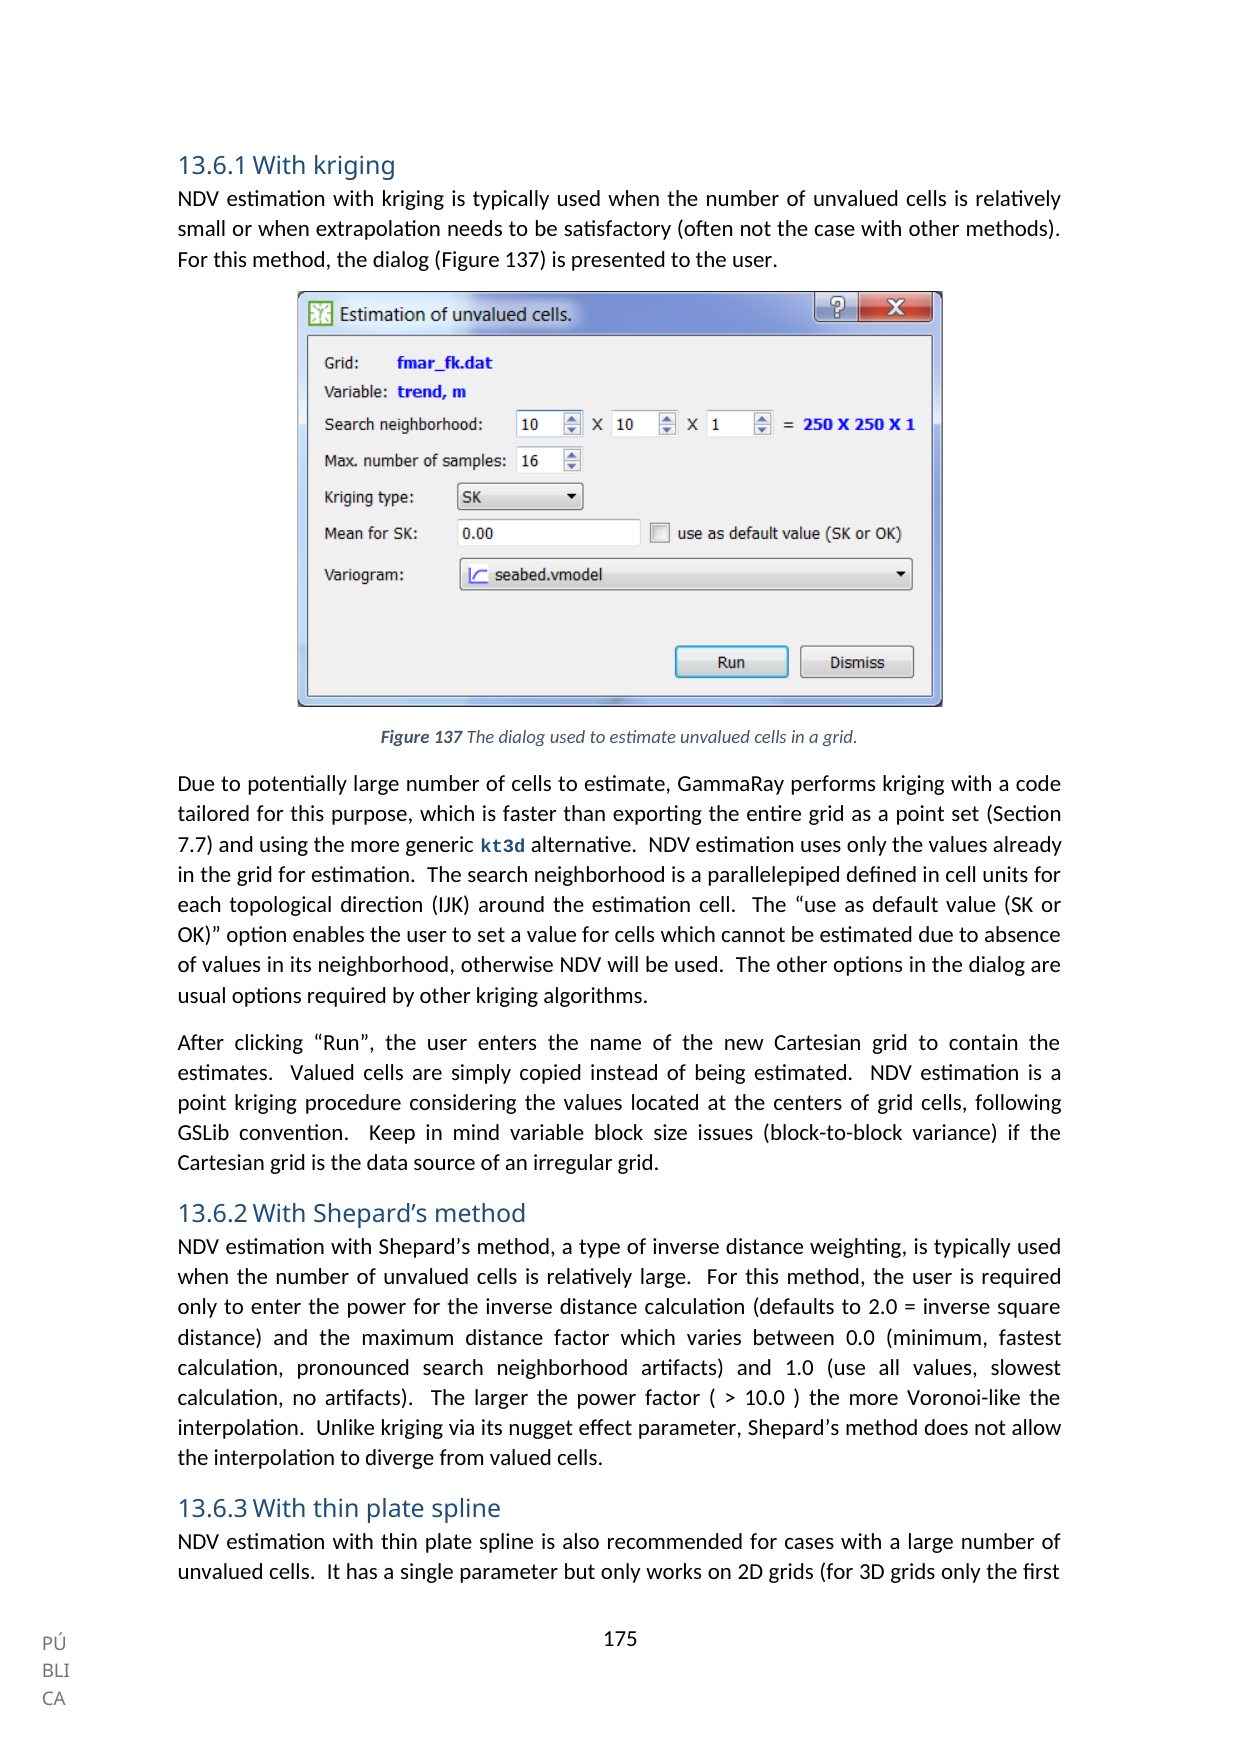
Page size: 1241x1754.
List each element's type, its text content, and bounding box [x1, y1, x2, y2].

subtitle With kriging [177, 148, 1063, 182]
text NDV estimation with Shepard’s method, a type of inverse distance weighting, is typically used when the number of unvalued cells is relatively large. For this method, the user is required only to enter the power for the inverse distance calculation (defaults to 2.0 = inverse square distance) and the maximum distance factor which varies between 0.0 (minimum, fastest calculation, pronounced search neighborhood artifacts) and 1.0 (use all values, slowest calculation, no artifacts). The larger the power factor ( > 10.0 ) the more Voronoi-like the interpolation. Unlike kriging via its nugget effect parameter, Shepard’s method does not allow the interpolation to diverge from valued cells. [177, 1232, 1063, 1472]
subtitle With Shepard’s method [177, 1195, 1063, 1229]
text NDV estimation with kriging is typically used when the number of unvalued cells is relatively small or when extrapolation needs to be satisfactory (often not the case with other methods). For this method, the dialog (Figure 134) is presented to the user. [177, 184, 1063, 273]
text Figure 137 The dialog used to estimate unvalued cells in a grid. [177, 726, 1063, 748]
subtitle With thin plate spline [177, 1490, 1063, 1524]
text After clicking “Run”, the user enters the name of the new Cartesian grid to contain the estimates. Valued cells are simply copied instead of being estimated. NDV estimation is a point kriging procedure considering the values located at the centers of grid cells, following GSLib convention. Keep in mind variable block size issues (block-to-block variance) if the Cartesian grid is the data source of an irregular grid. [177, 1028, 1063, 1176]
text Due to potentially large number of cells to estimate, GammaRay performs kriging with a code tailored for this purpose, which is faster than exporting the entire grid as a point set (Section 7.7) and using the more generic kt3d alternative. NDV estimation uses only the values already in the grid for estimation. The search neighborhood is a parallelepiped defined in cell units for each topological direction (IJK) around the estimation cell. The “use as default value (SK or OK)” option enables the user to set a value for cells which cannot be estimated due to absence of values in its neighborhood, otherwise NDV will be used. The other options in the dialog are usual options required by other kriging algorithms. [177, 769, 1063, 1009]
picture [297, 291, 943, 707]
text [177, 1527, 1063, 1585]
